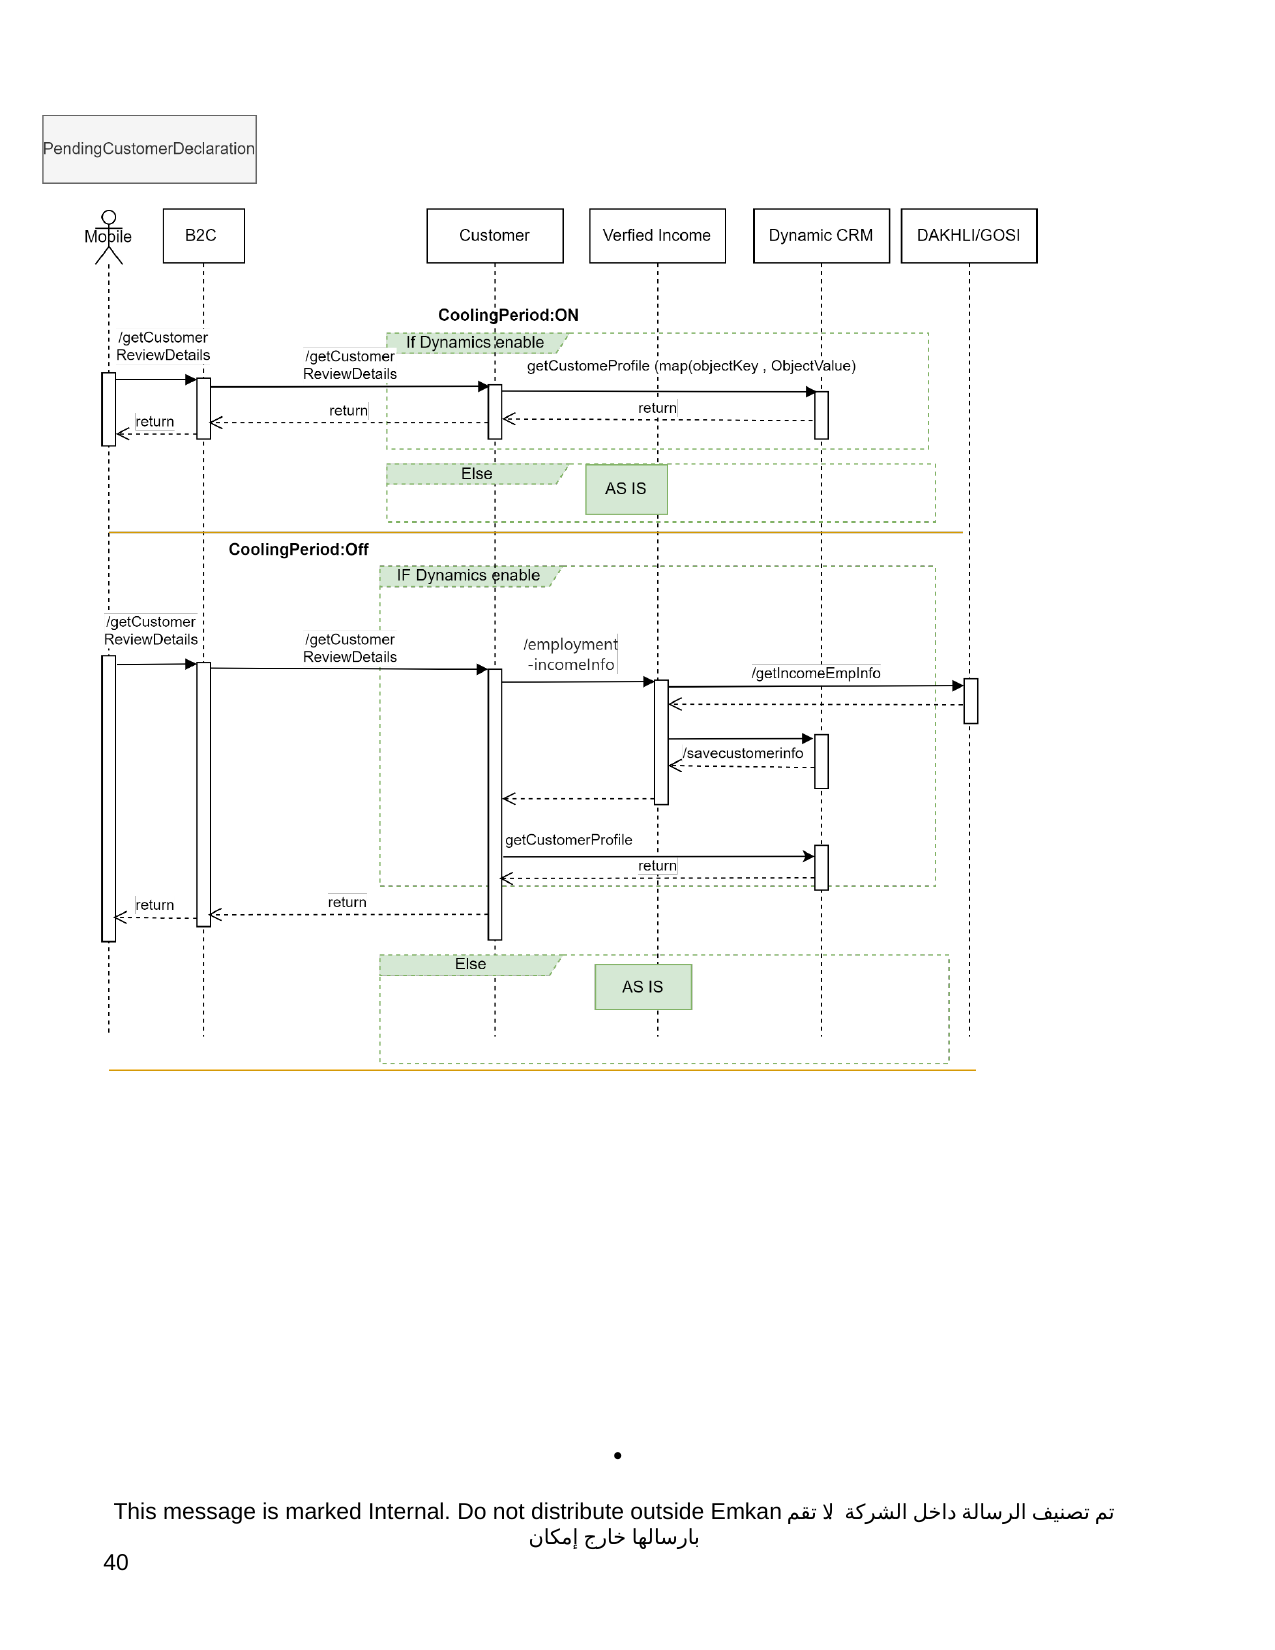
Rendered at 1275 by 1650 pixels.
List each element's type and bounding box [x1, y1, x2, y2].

picture [28, 101, 1050, 1091]
